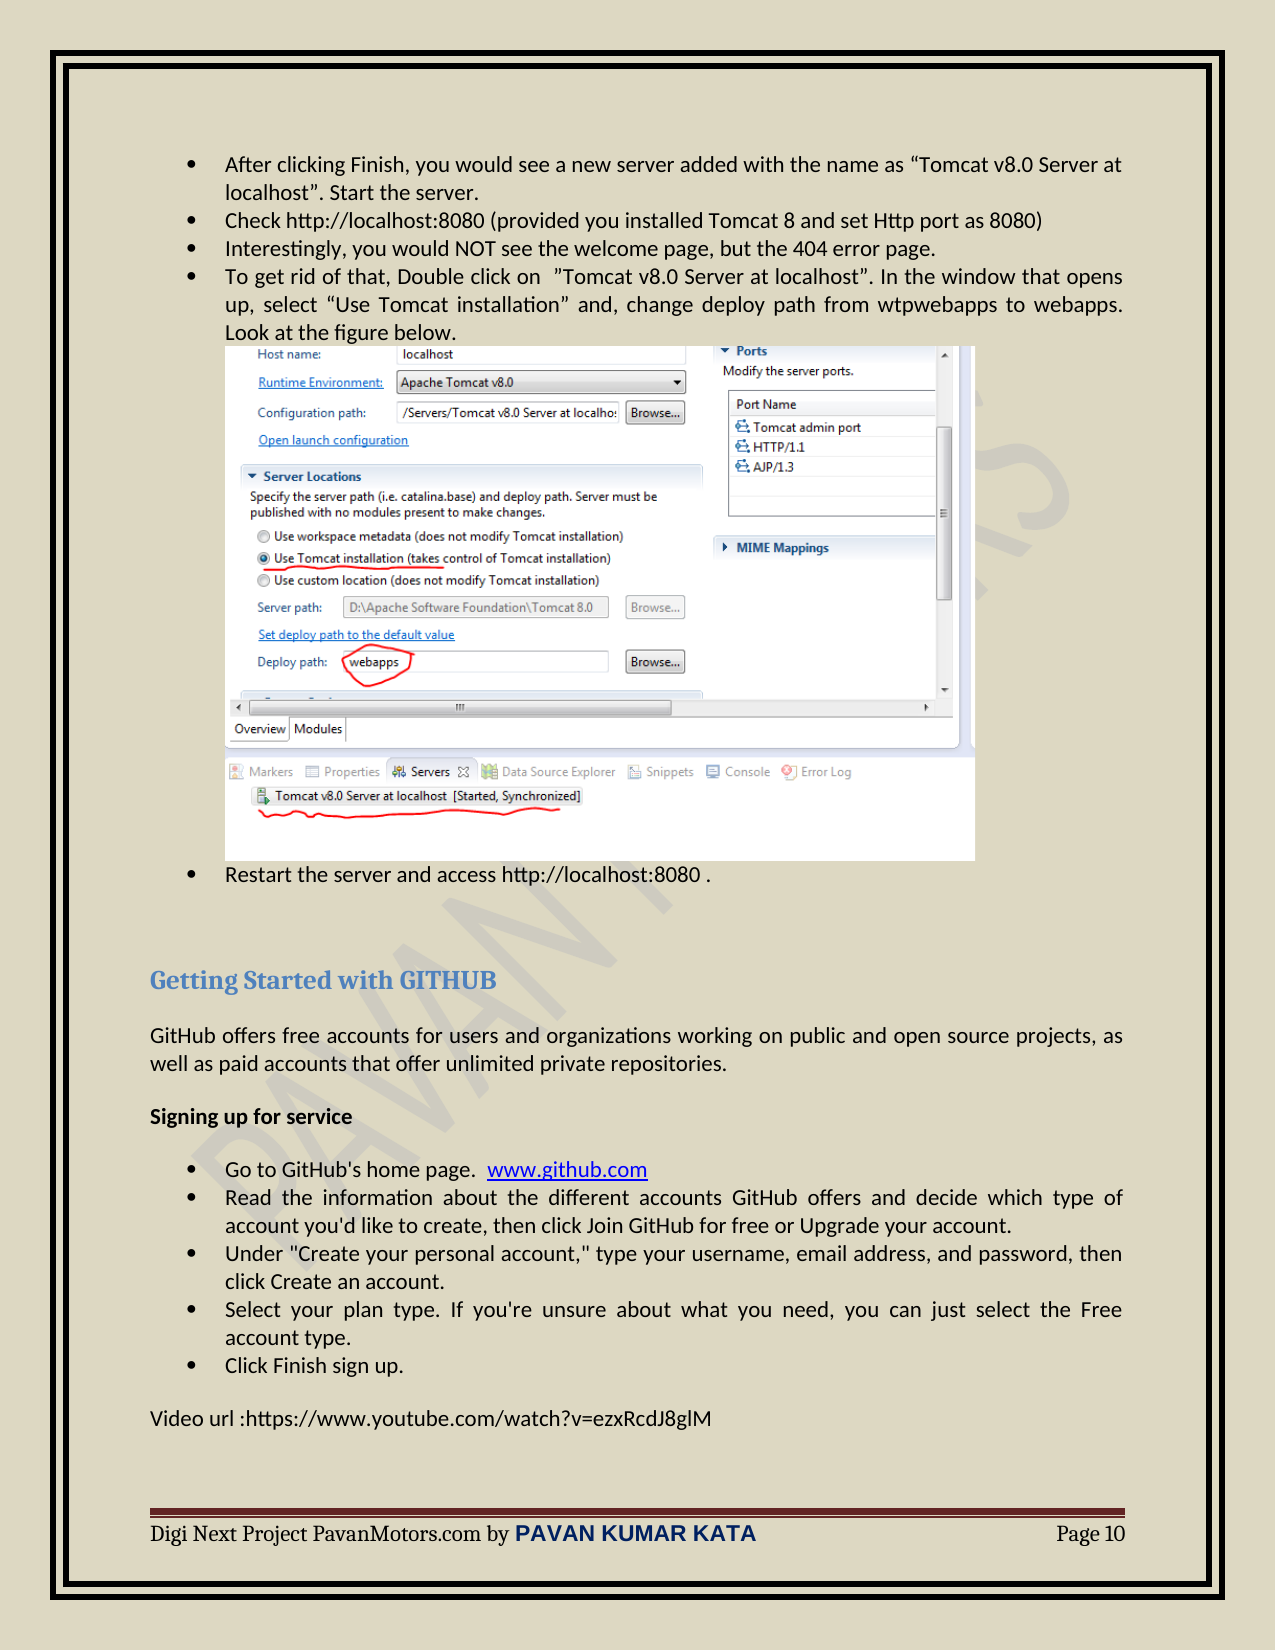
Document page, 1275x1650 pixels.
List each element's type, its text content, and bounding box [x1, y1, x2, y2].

text GitHub offers free accounts for users and organizations working on public and open source projects, as well as paid accounts that offer unlimited private repositories. [150, 1021, 1125, 1077]
list Under "Create your personal account," type your username, email address, and password, then click Create an account. [187, 1239, 1125, 1295]
picture [225, 346, 976, 861]
list Go to GitHub's home page. www.github.com [187, 1155, 1125, 1183]
list Read the information about the different accounts GitHub offers and decide which type of account you'd like to create, then click Join GitHub for free or Upgrade your account. [187, 1183, 1125, 1239]
list Check http://localhost:8080 (provided you installed Tomcat 8 and set Http port as 8080) [187, 206, 1125, 234]
text Signing up for service [150, 1102, 1125, 1130]
subtitle Getting Started with GITHUB [150, 965, 1125, 996]
list To get rid of that, Double click on ”Tomcat v8.0 Server at localhost”. In the window that opens up, select “Use Tomcat installation” and, change deploy path from wtpwebapps to webapps. Look at the figure below. [187, 262, 1125, 346]
list Select your plan type. If you're unsure about what you need, you can just select the Free account type. [187, 1295, 1125, 1351]
list After clicking Finish, you would see a new server added with the name as “Tomcat v8.0 Server at localhost”. Start the server. [187, 150, 1125, 206]
list Restart the server and access http://localhost:8080 . [187, 860, 1125, 888]
list Click Finish sign up. [187, 1351, 1125, 1379]
list Interestingly, you would NOT see the welcome page, but the 404 error page. [187, 234, 1125, 262]
text Video url :https://www.youtube.com/watch?v=ezxRcdJ8glM [150, 1404, 1125, 1432]
